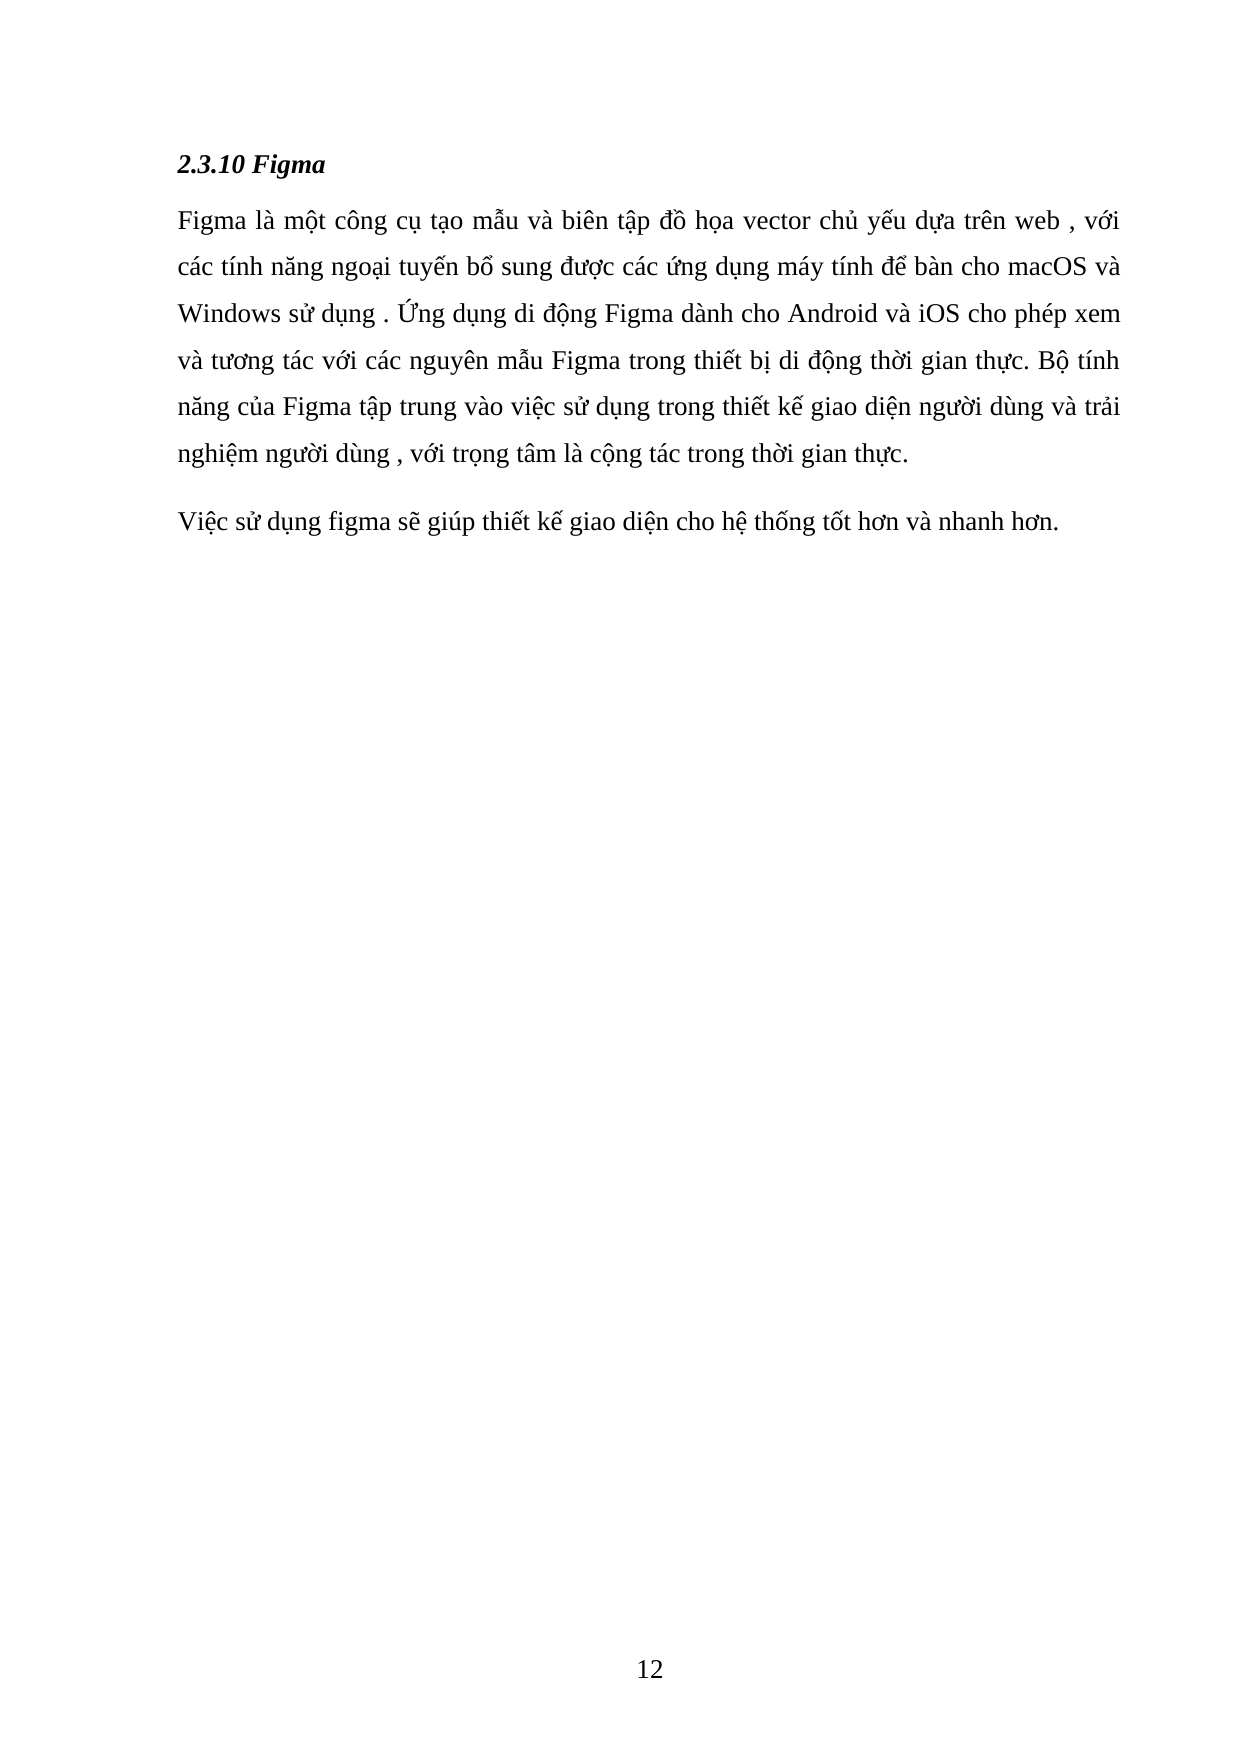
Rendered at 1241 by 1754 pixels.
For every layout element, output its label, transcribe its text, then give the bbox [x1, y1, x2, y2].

subtitle Figma [177, 148, 1122, 179]
text Việc sử dụng figma sẽ giúp thiết kế giao diện cho hệ thống tốt hơn và nhanh hơn. [177, 505, 1122, 536]
text Figma là một công cụ tạo mẫu và biên tập đồ họa vector chủ yếu dựa trên web , với các tính năng ngoại tuyến bổ sung được các ứng dụng máy tính để bàn cho macOS và Windows sử dụng . Ứng dụng di động Figma dành cho Android và iOS cho phép xem và tương tác với các nguyên mẫu Figma trong thiết bị di động thời gian thực. Bộ tính năng của Figma tập trung vào việc sử dụng trong thiết kế giao diện người dùng và trải nghiệm người dùng , với trọng tâm là cộng tác trong thời gian thực. [177, 204, 1122, 468]
